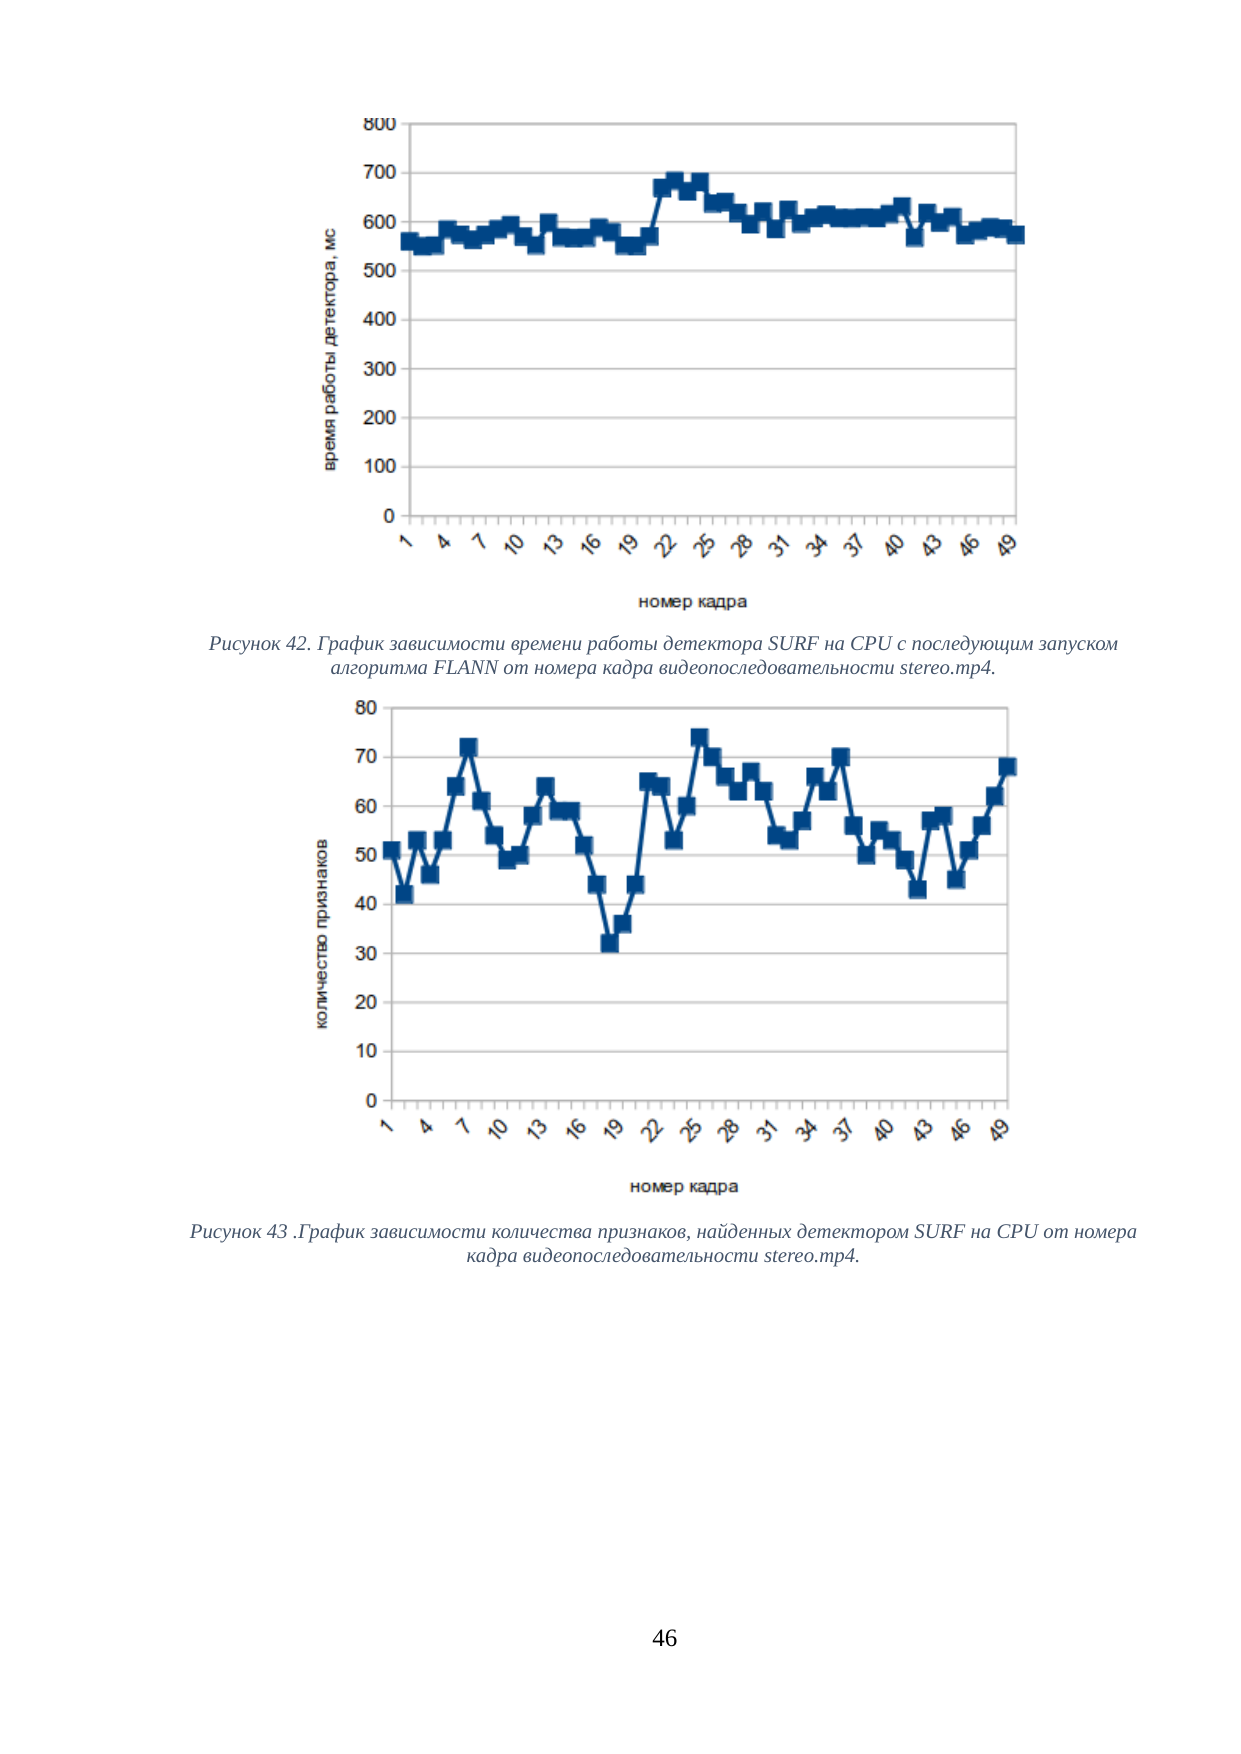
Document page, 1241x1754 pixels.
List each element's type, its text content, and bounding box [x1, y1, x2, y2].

picture [288, 699, 1041, 1219]
text Рисунок 42. График зависимости времени работы детектора SURF на CPU с последующим запуском алгоритма FLANN от номера кадра видеопоследовательности stereo.mp4. [177, 631, 1152, 679]
text Рисунок 43 .График зависимости количества признаков, найденных детектором SURF на CPU от номера кадра видеопоследовательности stereo.mp4. [177, 1219, 1152, 1267]
picture [293, 118, 1036, 631]
